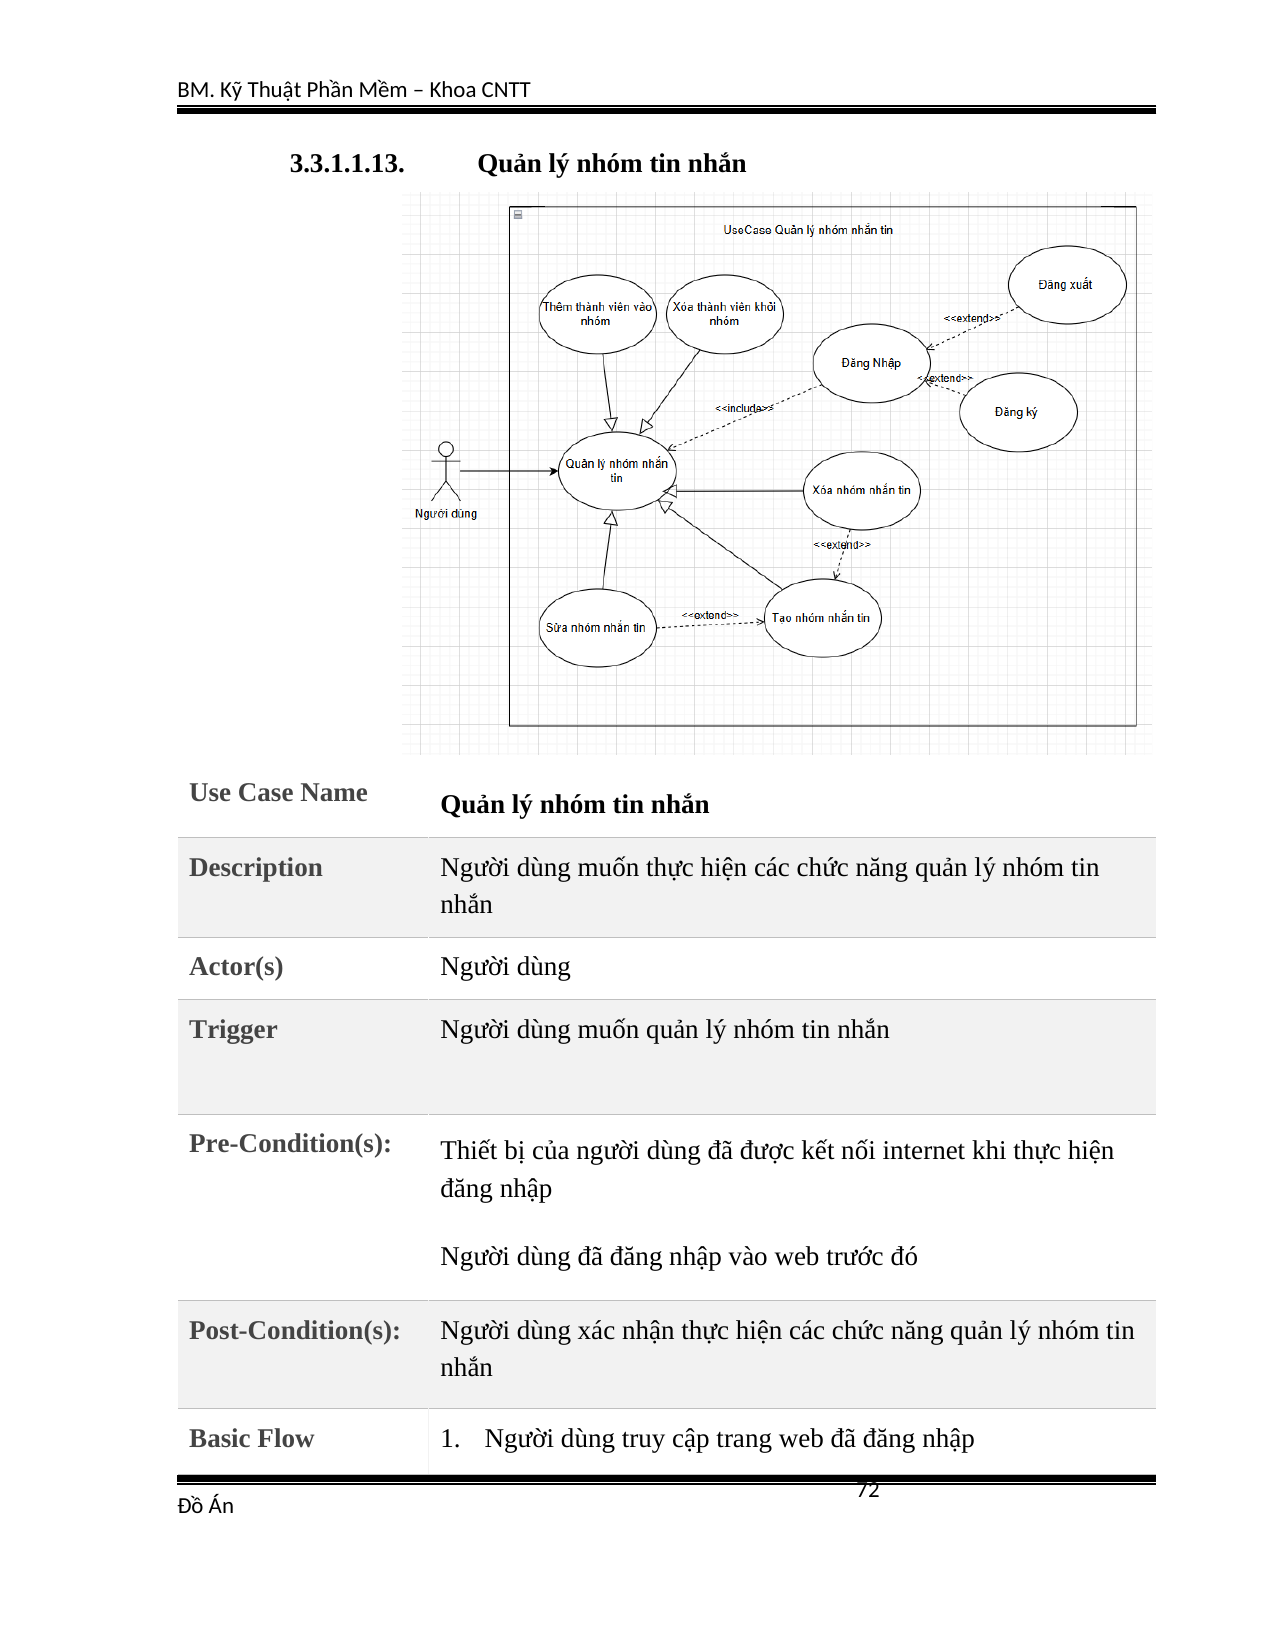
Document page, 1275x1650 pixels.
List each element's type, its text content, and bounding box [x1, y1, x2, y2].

table_cell Người dùng muốn thực hiện các chức năng quản lý nhóm tin nhắn [429, 838, 1156, 937]
list Quản lý nhóm tin nhắn [289, 147, 893, 754]
picture [402, 192, 1153, 755]
table_header Use Case Name [178, 776, 428, 837]
table_header Quản lý nhóm tin nhắn [429, 776, 1156, 837]
table_cell Basic Flow [178, 1409, 428, 1474]
table_cell Post-Condition(s): [178, 1301, 428, 1408]
table_cell Pre-Condition(s): [178, 1115, 428, 1300]
table_cell Actor(s) [178, 938, 428, 999]
table_cell Người dùng xác nhận thực hiện các chức năng quản lý nhóm tin nhắn [429, 1301, 1156, 1408]
table_cell Thiết bị của người dùng đã được kết nối internet khi thực hiện đăng nhập Người dùng đã đăng nhập vào web trước đó [429, 1115, 1156, 1300]
table_cell Trigger [178, 1000, 428, 1114]
table_cell Description [178, 838, 428, 937]
table_cell Người dùng muốn quản lý nhóm tin nhắn [429, 1000, 1156, 1114]
table_cell Người dùng [429, 938, 1156, 999]
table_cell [429, 1409, 1156, 1474]
